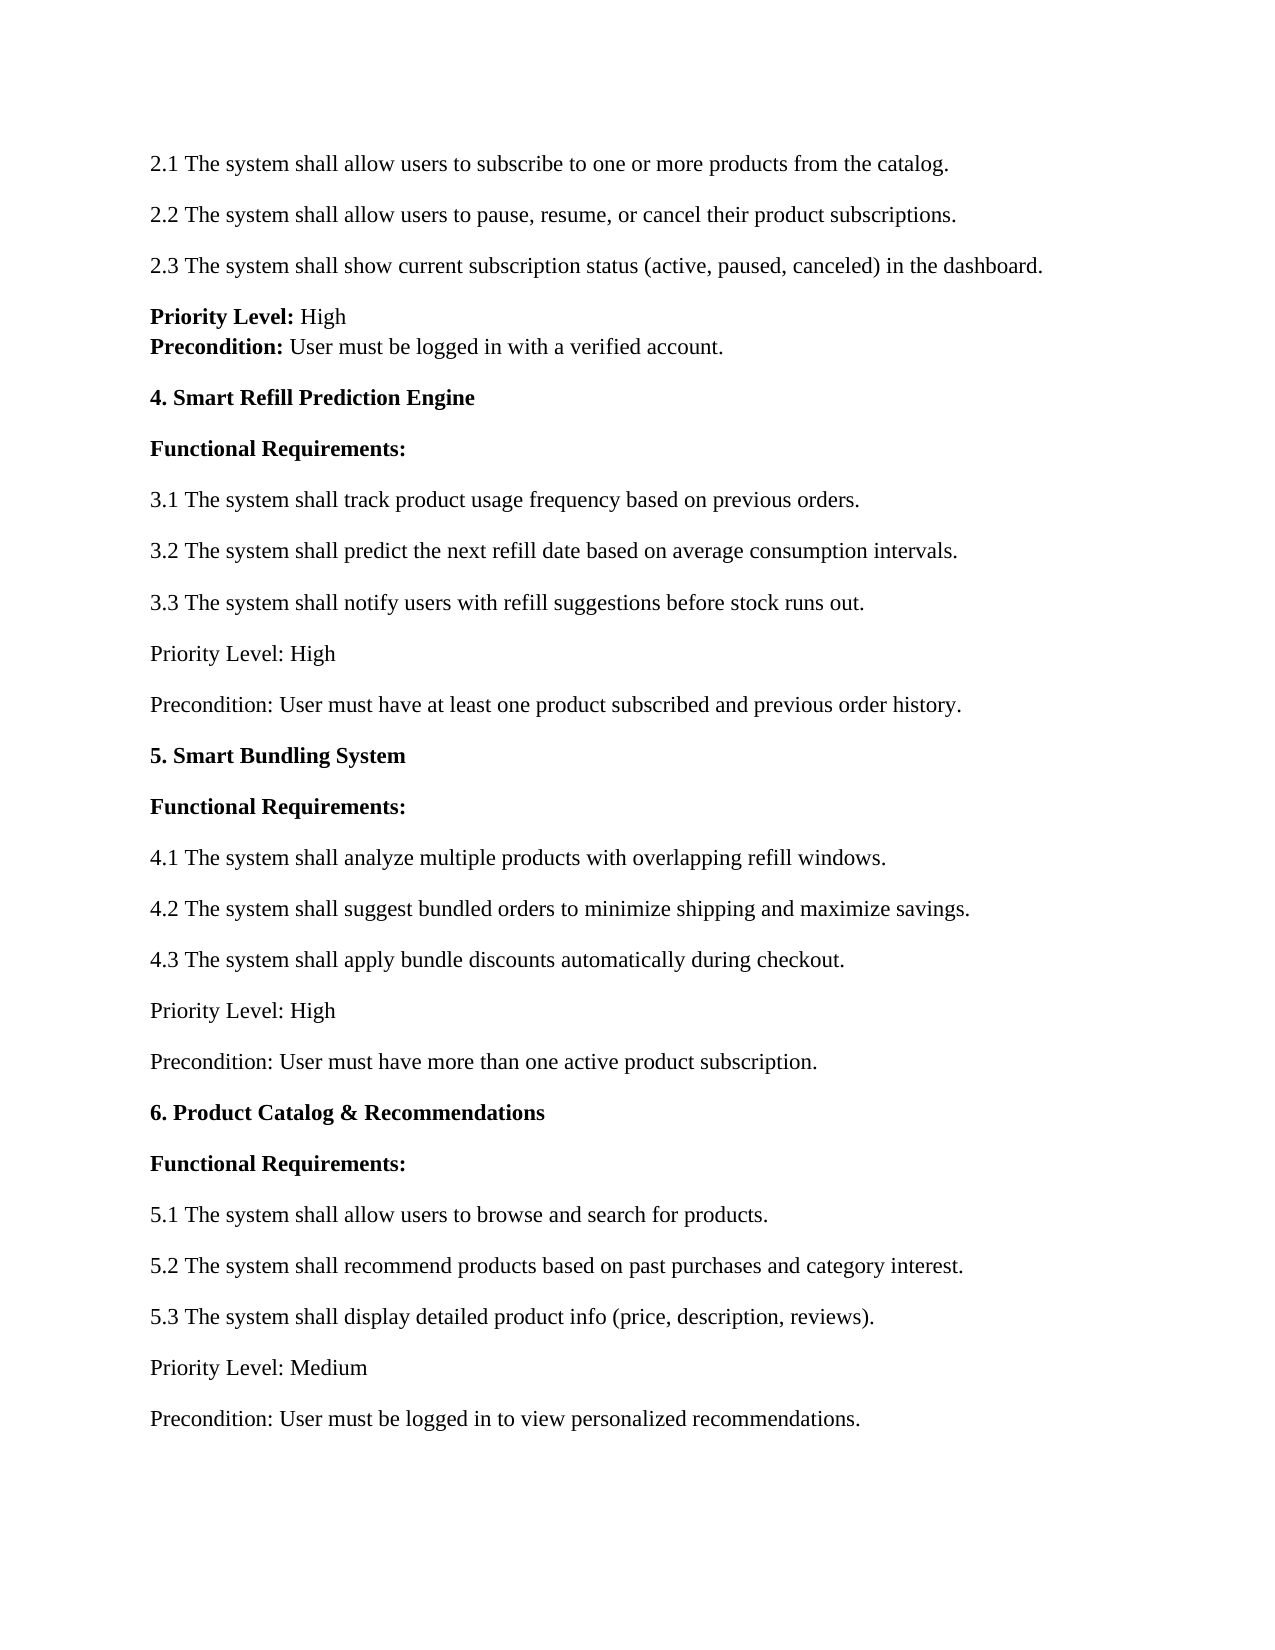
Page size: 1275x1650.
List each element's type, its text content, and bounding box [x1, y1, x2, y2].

text Priority Level: High Precondition: User must be logged in with a verified account. [150, 303, 1125, 360]
text Precondition: User must have at least one product subscribed and previous order history. [150, 691, 1125, 717]
text 4.2 The system shall suggest bundled orders to minimize shipping and maximize savings. [150, 895, 1125, 921]
text Functional Requirements: [150, 435, 1125, 462]
text 4.3 The system shall apply bundle discounts automatically during checkout. [150, 946, 1125, 972]
text Functional Requirements: [150, 1150, 1125, 1176]
text Priority Level: High [150, 997, 1125, 1023]
text 2.3 The system shall show current subscription status (active, paused, canceled) in the dashboard. [150, 252, 1125, 278]
text 3.1 The system shall track product usage frequency based on previous orders. [150, 486, 1125, 513]
text Precondition: User must be logged in to view personalized recommendations. [150, 1405, 1125, 1432]
text 6. Product Catalog & Recommendations [150, 1099, 1125, 1125]
text 3.2 The system shall predict the next refill date based on average consumption intervals. [150, 537, 1125, 564]
text 3.3 The system shall notify users with refill suggestions before stock runs out. [150, 588, 1125, 615]
text Priority Level: Medium [150, 1354, 1125, 1381]
text 2.1 The system shall allow users to subscribe to one or more products from the catalog. [150, 150, 1125, 176]
text 5.2 The system shall recommend products based on past purchases and category interest. [150, 1252, 1125, 1278]
text 2.2 The system shall allow users to pause, resume, or cancel their product subscriptions. [150, 201, 1125, 227]
text Precondition: User must have more than one active product subscription. [150, 1048, 1125, 1074]
text Priority Level: High [150, 639, 1125, 666]
text 5.1 The system shall allow users to browse and search for products. [150, 1201, 1125, 1227]
text 4.1 The system shall analyze multiple products with overlapping refill windows. [150, 844, 1125, 870]
text 4. Smart Refill Prediction Engine [150, 384, 1125, 411]
text 5.3 The system shall display detailed product info (price, description, reviews). [150, 1303, 1125, 1329]
text 5. Smart Bundling System [150, 742, 1125, 768]
text Functional Requirements: [150, 793, 1125, 819]
